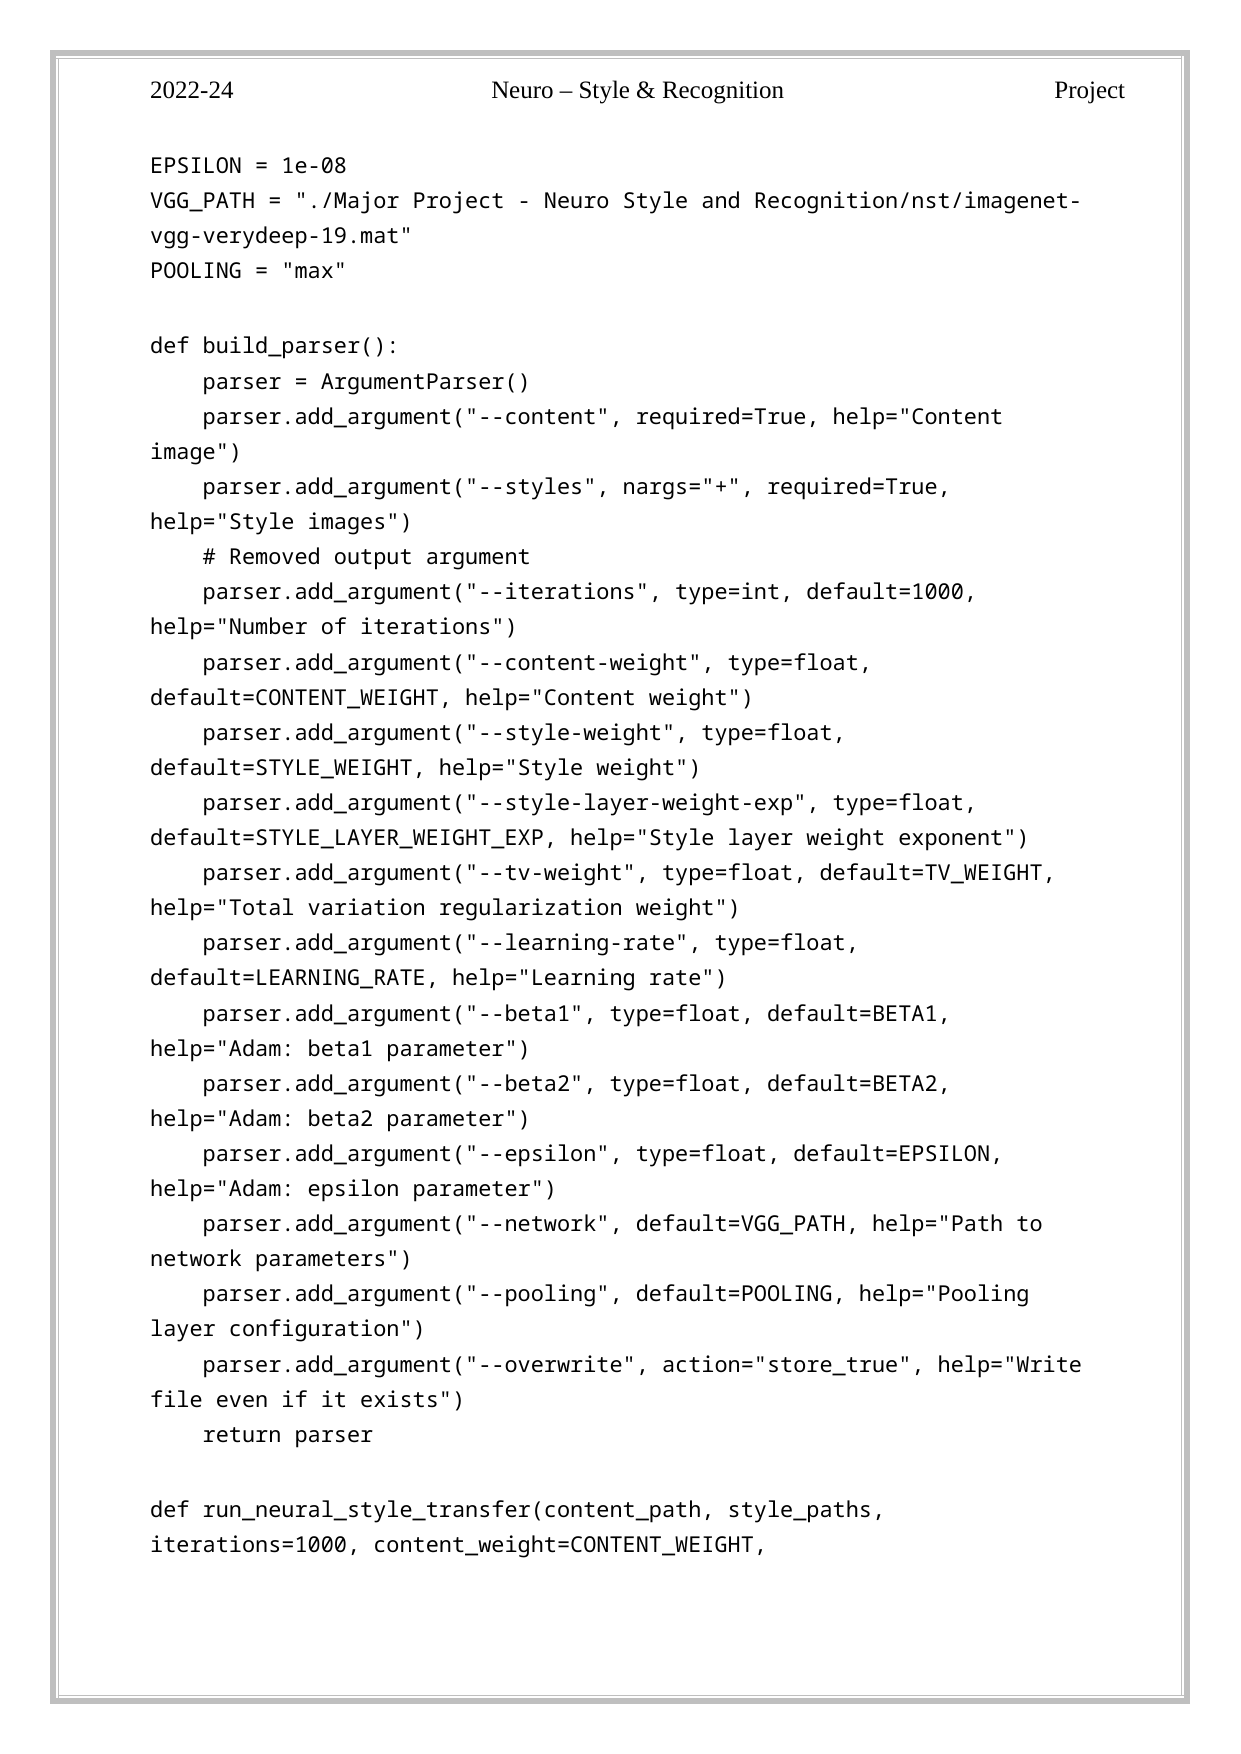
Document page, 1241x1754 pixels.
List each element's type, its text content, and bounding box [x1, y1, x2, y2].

text parser.add_argument("--learning-rate", type=float, default=LEARNING_RATE, help="Learning rate") [150, 927, 1090, 992]
text parser.add_argument("--tv-weight", type=float, default=TV_WEIGHT, help="Total variation regularization weight") [150, 857, 1090, 922]
text parser.add_argument("--content-weight", type=float, default=CONTENT_WEIGHT, help="Content weight") [150, 646, 1090, 711]
text return parser [150, 1419, 1090, 1448]
text def run_neural_style_transfer(content_path, style_paths, iterations=1000, content_weight=CONTENT_WEIGHT, [150, 1494, 1090, 1559]
text parser.add_argument("--beta1", type=float, default=BETA1, help="Adam: beta1 parameter") [150, 997, 1090, 1062]
text parser.add_argument("--epsilon", type=float, default=EPSILON, help="Adam: epsilon parameter") [150, 1138, 1090, 1203]
text def build_parser(): [150, 331, 1090, 360]
text # Removed output argument [150, 541, 1090, 571]
text POOLING = "max" [150, 255, 1090, 285]
text parser.add_argument("--style-weight", type=float, default=STYLE_WEIGHT, help="Style weight") [150, 717, 1090, 782]
text EPSILON = 1e-08 [150, 150, 1090, 180]
text VGG_PATH = "./Major Project - Neuro Style and Recognition/nst/imagenet-vgg-verydeep-19.mat" [150, 185, 1090, 250]
text parser.add_argument("--iterations", type=int, default=1000, help="Number of iterations") [150, 576, 1090, 641]
text parser.add_argument("--pooling", default=POOLING, help="Pooling layer configuration") [150, 1278, 1090, 1343]
text parser.add_argument("--content", required=True, help="Content image") [150, 401, 1090, 466]
text parser.add_argument("--network", default=VGG_PATH, help="Path to network parameters") [150, 1208, 1090, 1273]
text parser.add_argument("--styles", nargs="+", required=True, help="Style images") [150, 471, 1090, 536]
text parser.add_argument("--style-layer-weight-exp", type=float, default=STYLE_LAYER_WEIGHT_EXP, help="Style layer weight exponent") [150, 787, 1090, 852]
text parser.add_argument("--beta2", type=float, default=BETA2, help="Adam: beta2 parameter") [150, 1068, 1090, 1133]
text parser.add_argument("--overwrite", action="store_true", help="Write file even if it exists") [150, 1348, 1090, 1413]
text parser = ArgumentParser() [150, 366, 1090, 395]
